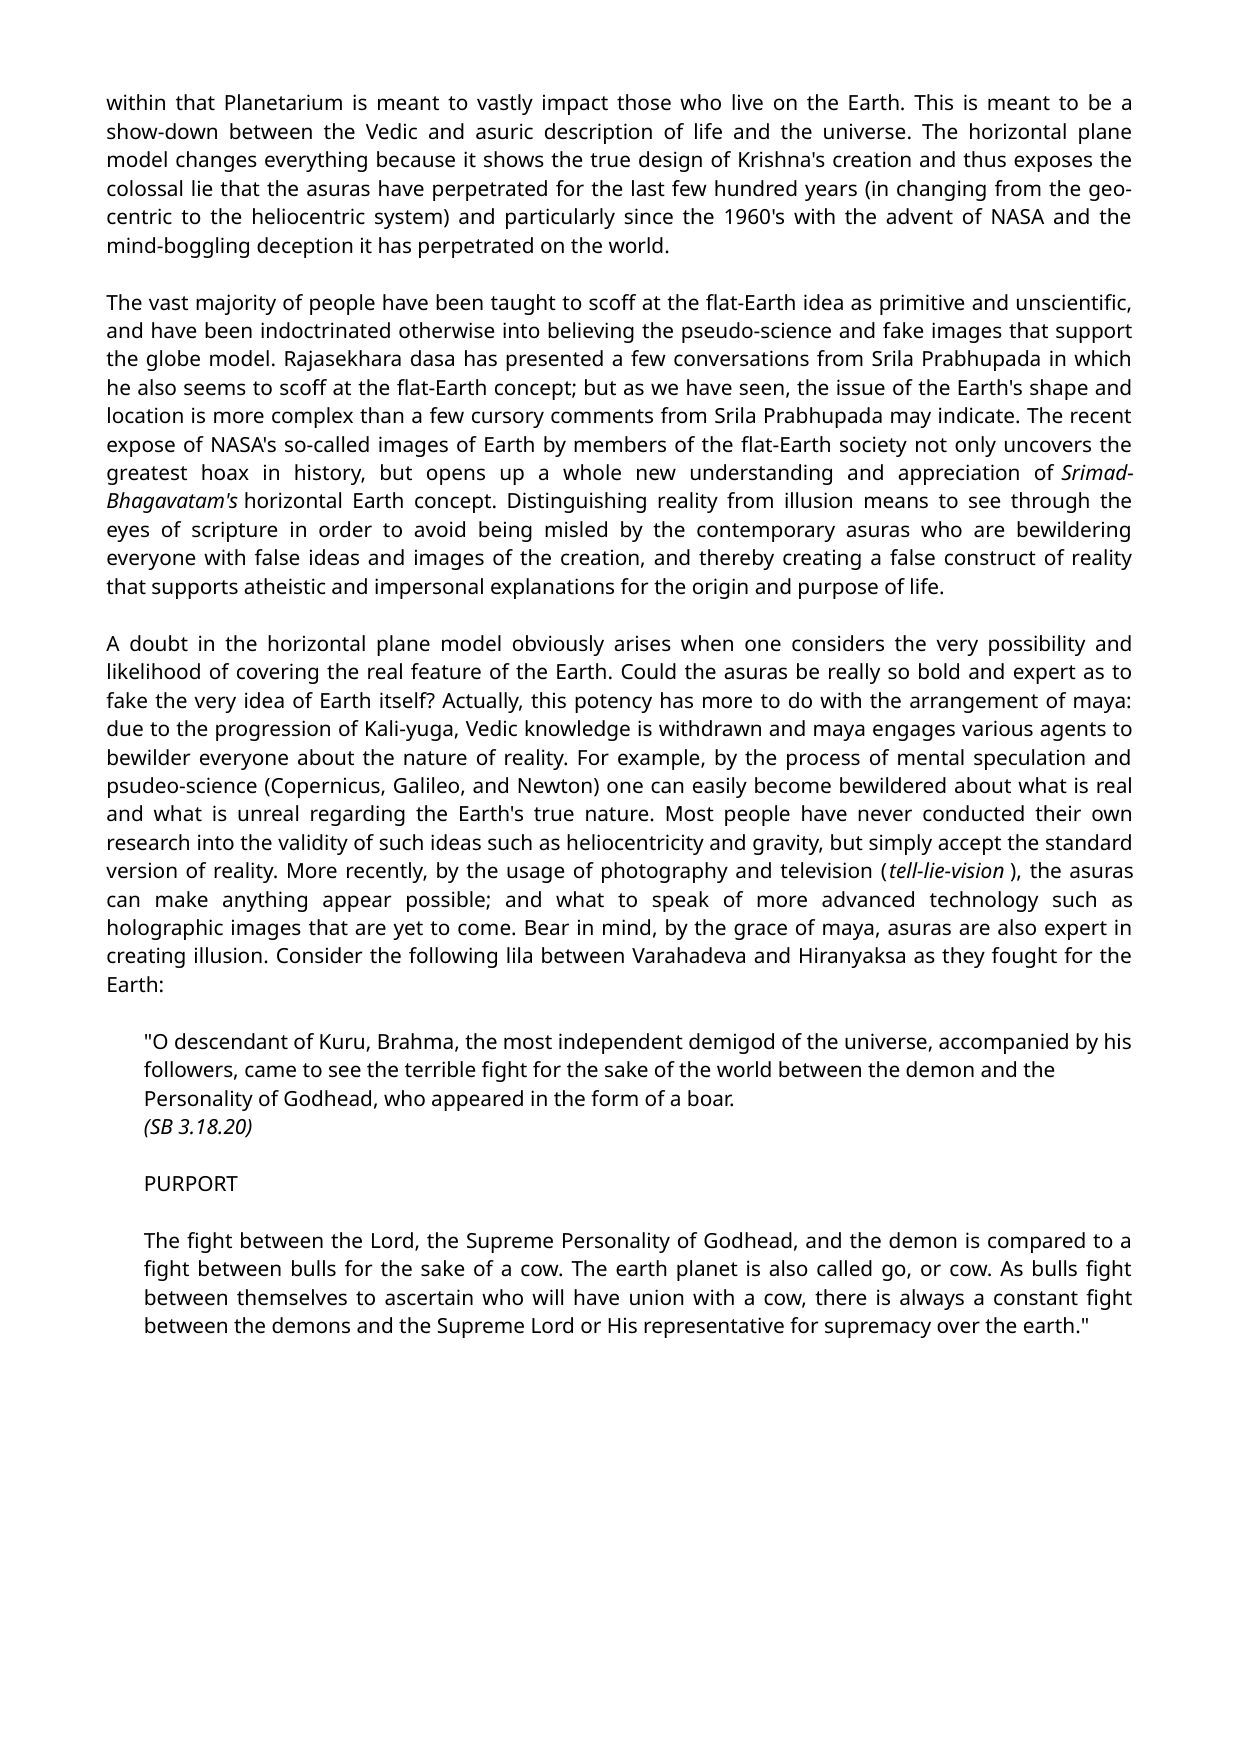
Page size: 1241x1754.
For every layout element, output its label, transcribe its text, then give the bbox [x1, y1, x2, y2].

text The vast majority of people have been taught to scoff at the flat-Earth idea as primitive and unscientific, and have been indoctrinated otherwise into believing the pseudo-science and fake images that support the globe model. Rajasekhara dasa has presented a few conversations from Srila Prabhupada in which he also seems to scoff at the flat-Earth concept; but as we have seen, the issue of the Earth's shape and location is more complex than a few cursory comments from Srila Prabhupada may indicate. The recent expose of NASA's so-called images of Earth by members of the flat-Earth society not only uncovers the greatest hoax in history, but opens up a whole new understanding and appreciation of Srimad-Bhagavatam's horizontal Earth concept. Distinguishing reality from illusion means to see through the eyes of scripture in order to avoid being misled by the contemporary asuras who are bewildering everyone with false ideas and images of the creation, and thereby creating a false construct of reality that supports atheistic and impersonal explanations for the origin and purpose of life. [106, 288, 1134, 600]
text PURPORT [144, 1169, 1134, 1198]
text A doubt in the horizontal plane model obviously arises when one considers the very possibility and likelihood of covering the real feature of the Earth. Could the asuras be really so bold and expert as to fake the very idea of Earth itself? Actually, this potency has more to do with the arrangement of maya: due to the progression of Kali-yuga, Vedic knowledge is withdrawn and maya engages various agents to bewilder everyone about the nature of reality. For example, by the process of mental speculation and psudeo-science (Copernicus, Galileo, and Newton) one can easily become bewildered about what is real and what is unreal regarding the Earth's true nature. Most people have never conducted their own research into the validity of such ideas such as heliocentricity and gravity, but simply accept the standard version of reality. More recently, by the usage of photography and television (tell-lie-vision ), the asuras can make anything appear possible; and what to speak of more advanced technology such as holographic images that are yet to come. Bear in mind, by the grace of maya, asuras are also expert in creating illusion. Consider the following lila between Varahadeva and Hiranyaksa as they fought for the Earth: [106, 629, 1134, 998]
text The fight between the Lord, the Supreme Personality of Godhead, and the demon is compared to a fight between bulls for the sake of a cow. The earth planet is also called go, or cow. As bulls fight between themselves to ascertain who will have union with a cow, there is always a constant fight between the demons and the Supreme Lord or His representative for supremacy over the earth." [144, 1226, 1134, 1340]
text "O descendant of Kuru, Brahma, the most independent demigod of the universe, accompanied by his followers, came to see the terrible fight for the sake of the world between the demon and the Personality of Godhead, who appeared in the form of a boar. (SB 3.18.20) [144, 1027, 1134, 1141]
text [106, 88, 1134, 259]
